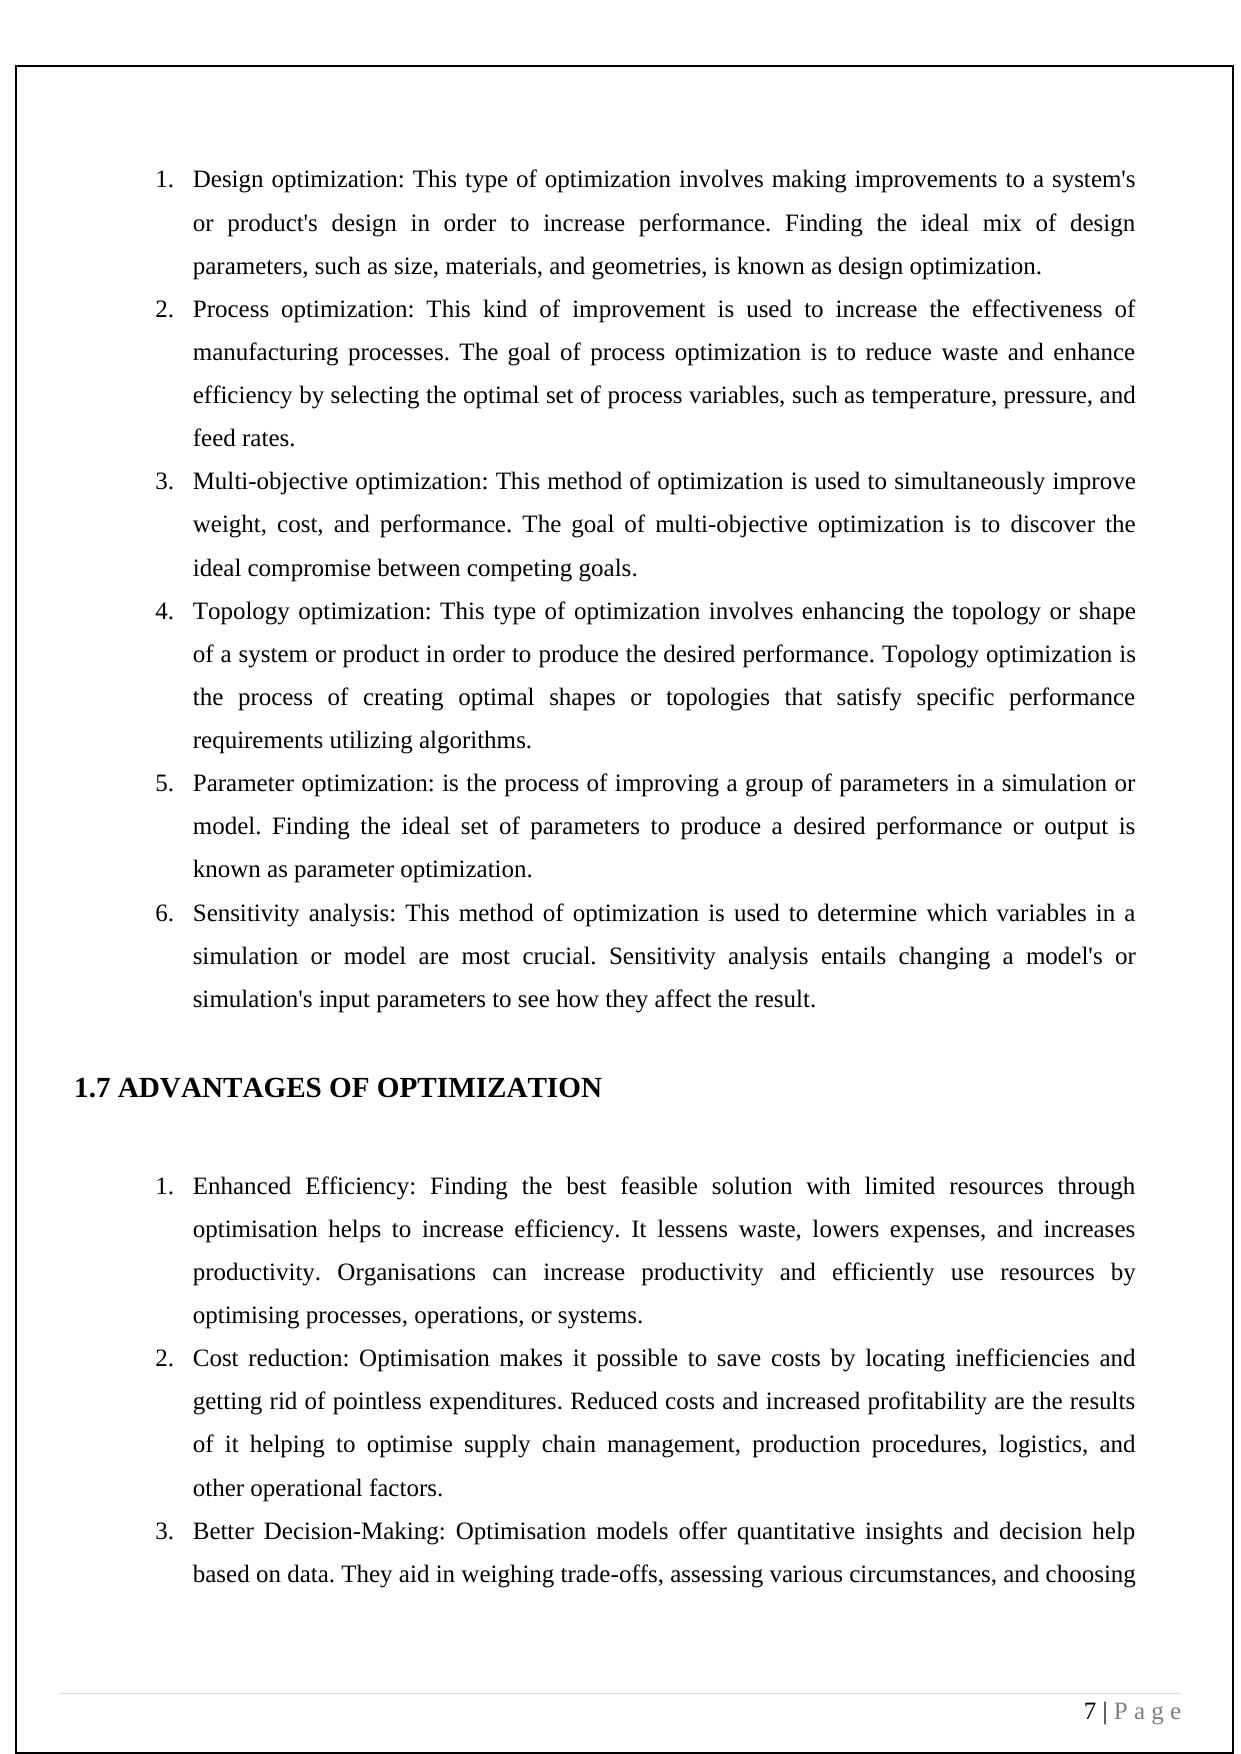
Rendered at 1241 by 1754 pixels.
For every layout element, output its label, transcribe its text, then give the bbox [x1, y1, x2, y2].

list Topology optimization: This type of optimization involves enhancing the topology or shape of a system or product in order to produce the desired performance. Topology optimization is the process of creating optimal shapes or topologies that satisfy specific performance requirements utilizing algorithms. [155, 596, 1137, 754]
list Cost reduction: Optimisation makes it possible to save costs by locating inefficiencies and getting rid of pointless expenditures. Reduced costs and increased profitability are the results of it helping to optimise supply chain management, production procedures, logistics, and other operational factors. [155, 1343, 1137, 1501]
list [155, 1516, 1137, 1588]
list Process optimization: This kind of improvement is used to increase the effectiveness of manufacturing processes. The goal of process optimization is to reduce waste and enhance efficiency by selecting the optimal set of process variables, such as temperature, pressure, and feed rates. [155, 294, 1137, 452]
list Design optimization: This type of optimization involves making improvements to a system's or product's design in order to increase performance. Finding the ideal mix of design parameters, such as size, materials, and geometries, is known as design optimization. [155, 164, 1137, 279]
list Multi-objective optimization: This method of optimization is used to simultaneously improve weight, cost, and performance. The goal of multi-objective optimization is to discover the ideal compromise between competing goals. [155, 466, 1137, 581]
list Sensitivity analysis: This method of optimization is used to determine which variables in a simulation or model are most crucial. Sensitivity analysis entails changing a model's or simulation's input parameters to see how they affect the result. [155, 898, 1137, 1013]
list Parameter optimization: is the process of improving a group of parameters in a simulation or model. Finding the ideal set of parameters to produce a desired performance or output is known as parameter optimization. [155, 768, 1137, 883]
list Enhanced Efficiency: Finding the best feasible solution with limited resources through optimisation helps to increase efficiency. It lessens waste, lowers expenses, and increases productivity. Organisations can increase productivity and efficiently use resources by optimising processes, operations, or systems. [155, 1171, 1137, 1329]
list ADVANTAGES OF OPTIMIZATION [74, 1070, 1137, 1104]
